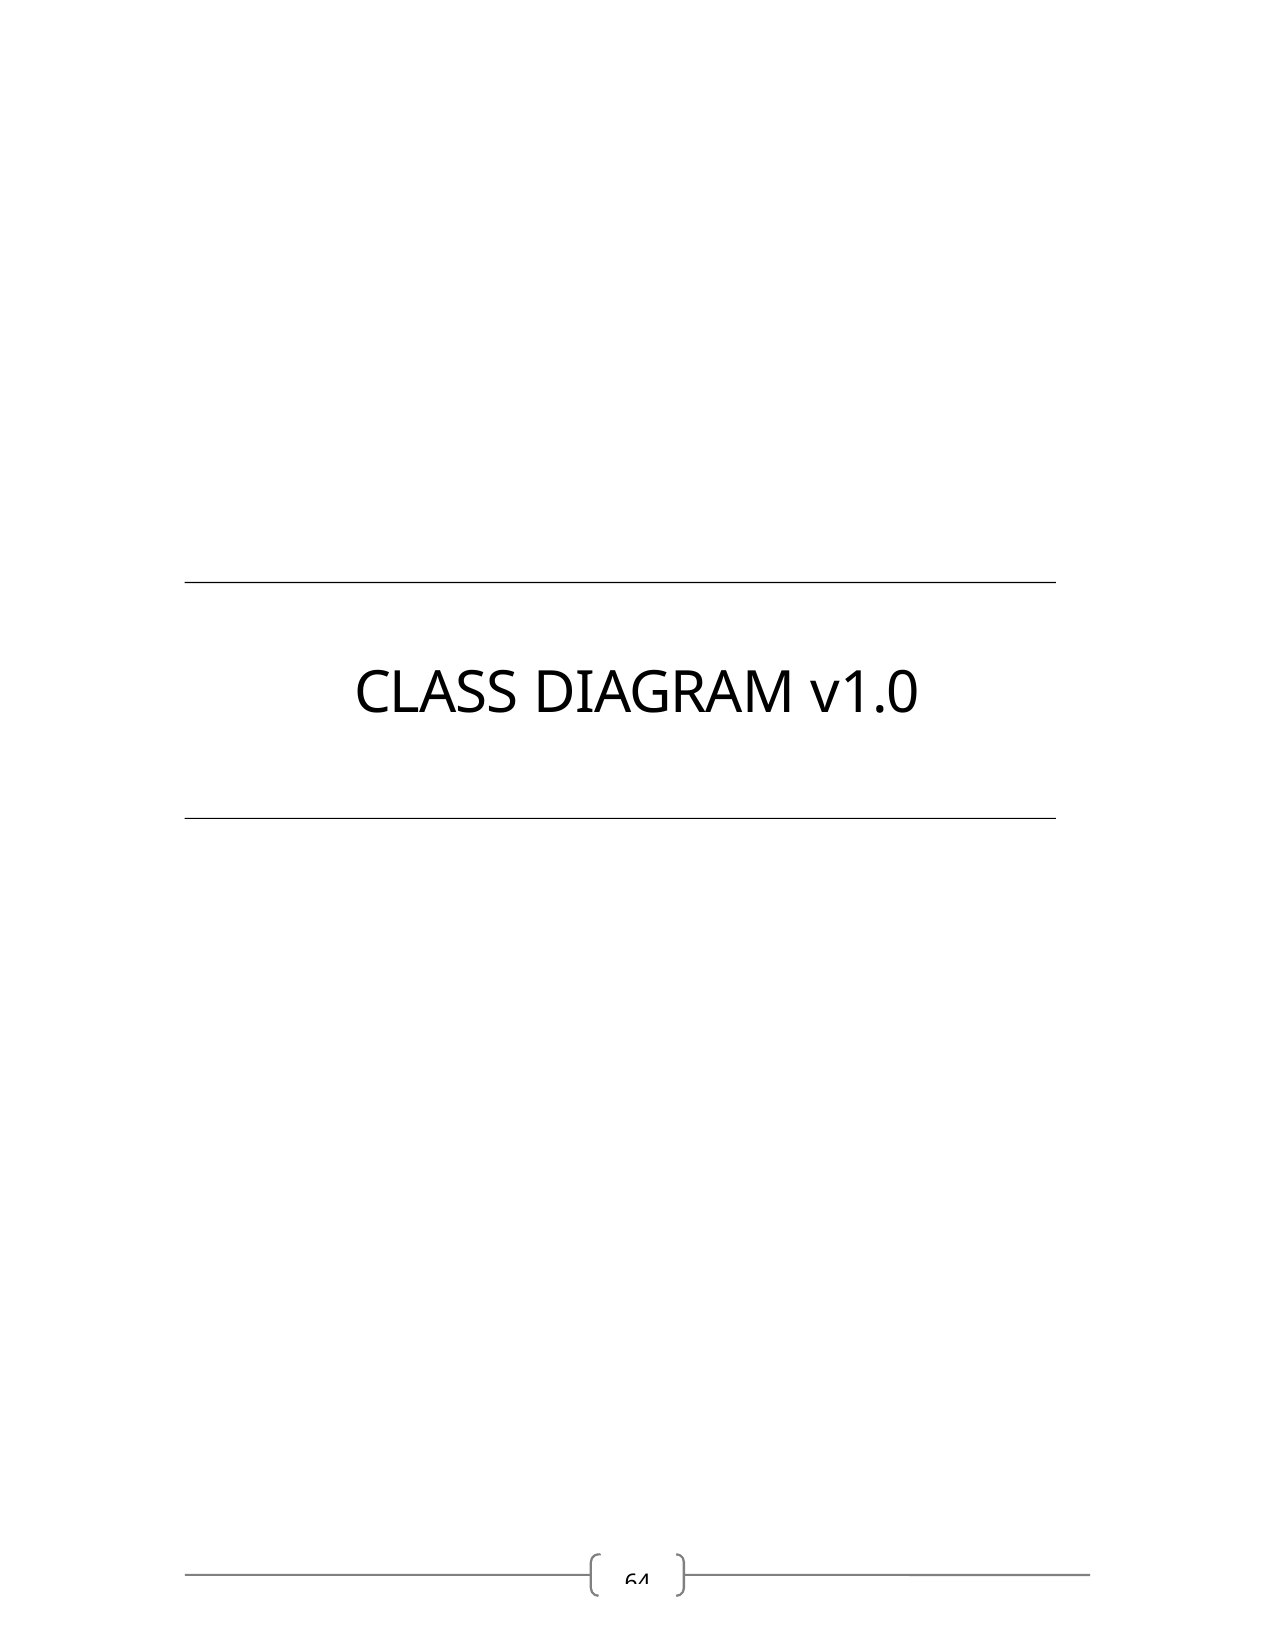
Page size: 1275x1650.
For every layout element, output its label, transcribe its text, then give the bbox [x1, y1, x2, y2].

title CLASS DIAGRAM v1.0 [187, 650, 1087, 730]
